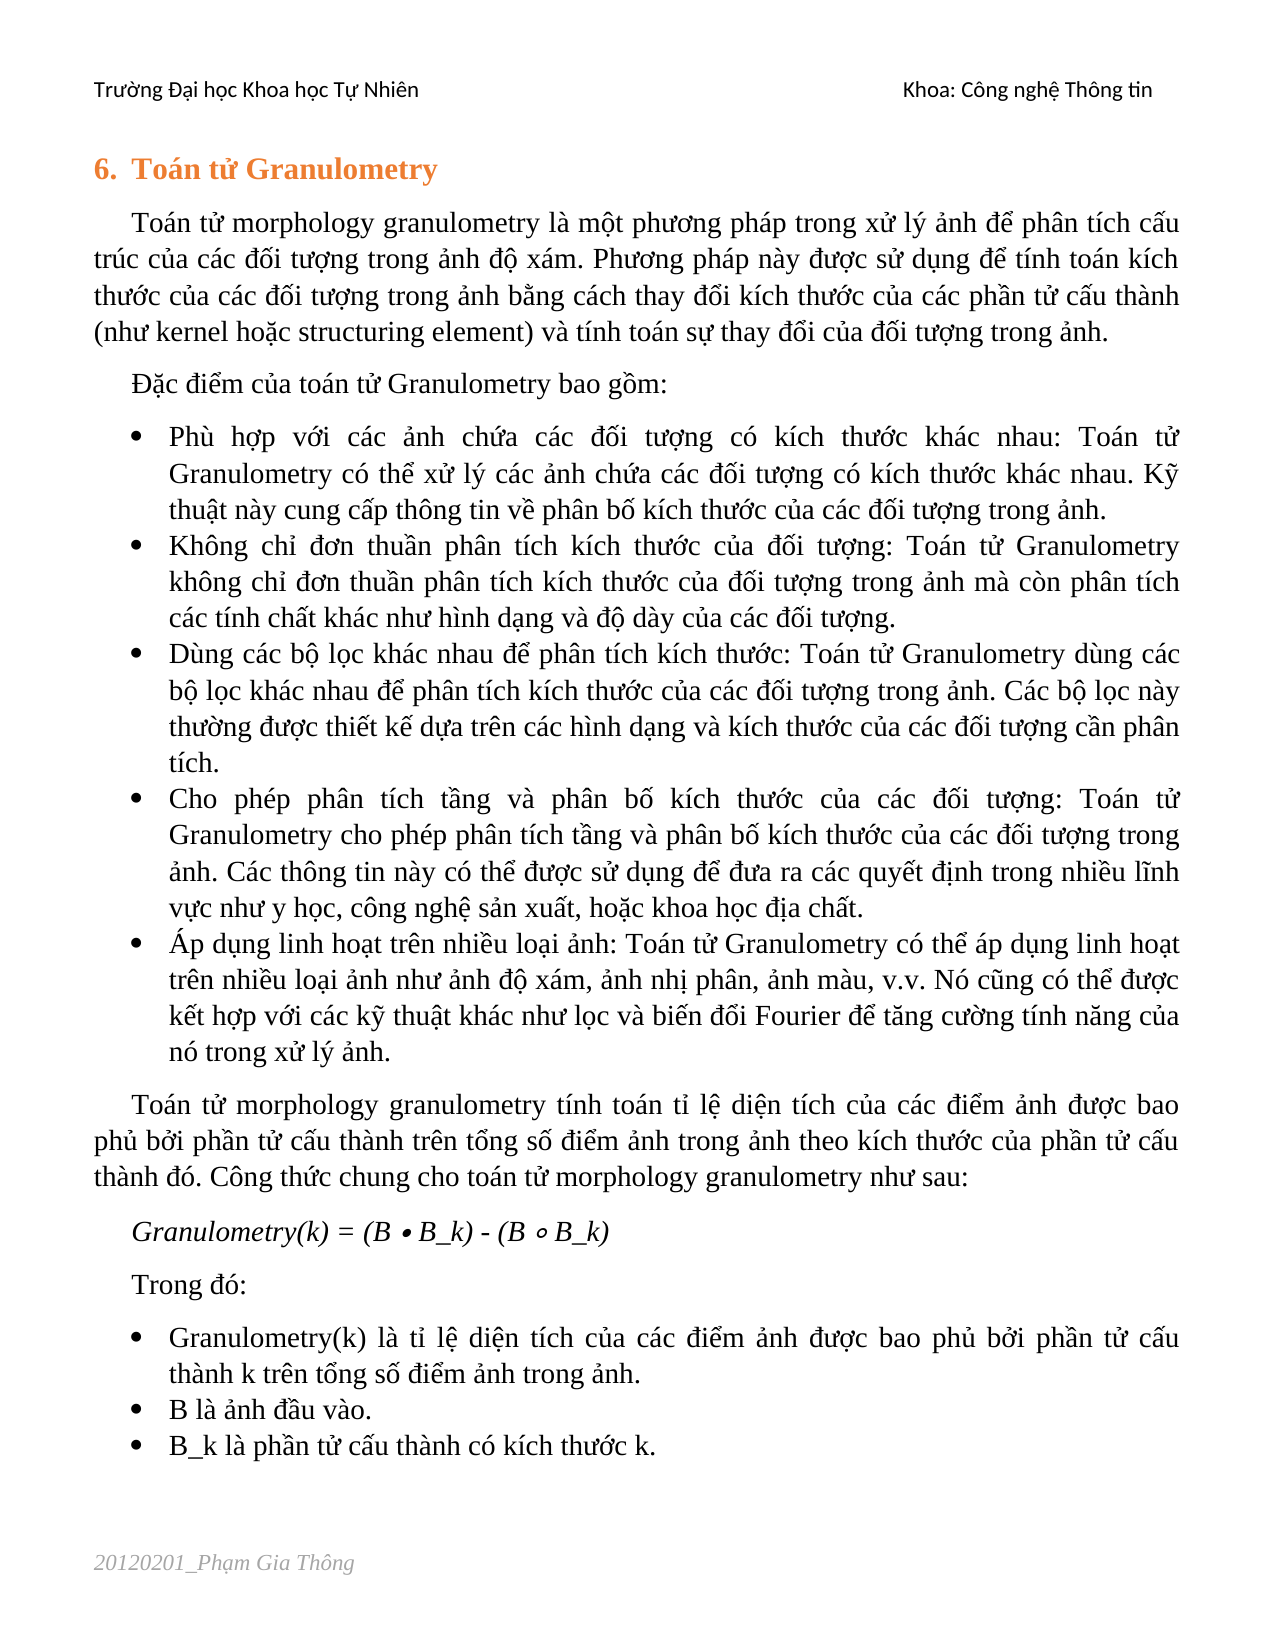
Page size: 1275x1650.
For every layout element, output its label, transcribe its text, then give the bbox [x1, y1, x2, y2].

list Granulometry(k) là tỉ lệ diện tích của các điểm ảnh được bao phủ bởi phần tử cấu thành k trên tổng số điểm ảnh trong ảnh. [131, 1320, 1181, 1390]
list B_k là phần tử cấu thành có kích thước k. [131, 1428, 1181, 1462]
text Toán tử morphology granulometry tính toán tỉ lệ diện tích của các điểm ảnh được bao phủ bởi phần tử cấu thành trên tổng số điểm ảnh trong ảnh theo kích thước của phần tử cấu thành đó. Công thức chung cho toán tử morphology granulometry như sau: [94, 1087, 1181, 1193]
text Toán tử morphology granulometry là một phương pháp trong xử lý ảnh để phân tích cấu trúc của các đối tượng trong ảnh độ xám. Phương pháp này được sử dụng để tính toán kích thước của các đối tượng trong ảnh bằng cách thay đổi kích thước của các phần tử cấu thành (như kernel hoặc structuring element) và tính toán sự thay đổi của đối tượng trong ảnh. [94, 205, 1181, 347]
text Trong đó: [94, 1267, 1181, 1301]
list Phù hợp với các ảnh chứa các đối tượng có kích thước khác nhau: Toán tử Granulometry có thể xử lý các ảnh chứa các đối tượng có kích thước khác nhau. Kỹ thuật này cung cấp thông tin về phân bố kích thước của các đối tượng trong ảnh. [131, 419, 1181, 525]
list Không chỉ đơn thuần phân tích kích thước của đối tượng: Toán tử Granulometry không chỉ đơn thuần phân tích kích thước của đối tượng trong ảnh mà còn phân tích các tính chất khác như hình dạng và độ dày của các đối tượng. [131, 528, 1181, 634]
text Đặc điểm của toán tử Granulometry bao gồm: [94, 367, 1181, 400]
list B là ảnh đầu vào. [131, 1392, 1181, 1426]
list Dùng các bộ lọc khác nhau để phân tích kích thước: Toán tử Granulometry dùng các bộ lọc khác nhau để phân tích kích thước của các đối tượng trong ảnh. Các bộ lọc này thường được thiết kế dựa trên các hình dạng và kích thước của các đối tượng cần phân tích. [131, 637, 1181, 779]
text Granulometry(k) = (B • B_k) - (B ∘ B_k) [94, 1212, 1181, 1248]
list Toán tử Granulometry [94, 150, 1181, 186]
list Áp dụng linh hoạt trên nhiều loại ảnh: Toán tử Granulometry có thể áp dụng linh hoạt trên nhiều loại ảnh như ảnh độ xám, ảnh nhị phân, ảnh màu, v.v. Nó cũng có thể được kết hợp với các kỹ thuật khác như lọc và biến đổi Fourier để tăng cường tính năng của nó trong xử lý ảnh. [131, 926, 1181, 1068]
list Cho phép phân tích tầng và phân bố kích thước của các đối tượng: Toán tử Granulometry cho phép phân tích tầng và phân bố kích thước của các đối tượng trong ảnh. Các thông tin này có thể được sử dụng để đưa ra các quyết định trong nhiều lĩnh vực như y học, công nghệ sản xuất, hoặc khoa học địa chất. [131, 781, 1181, 923]
